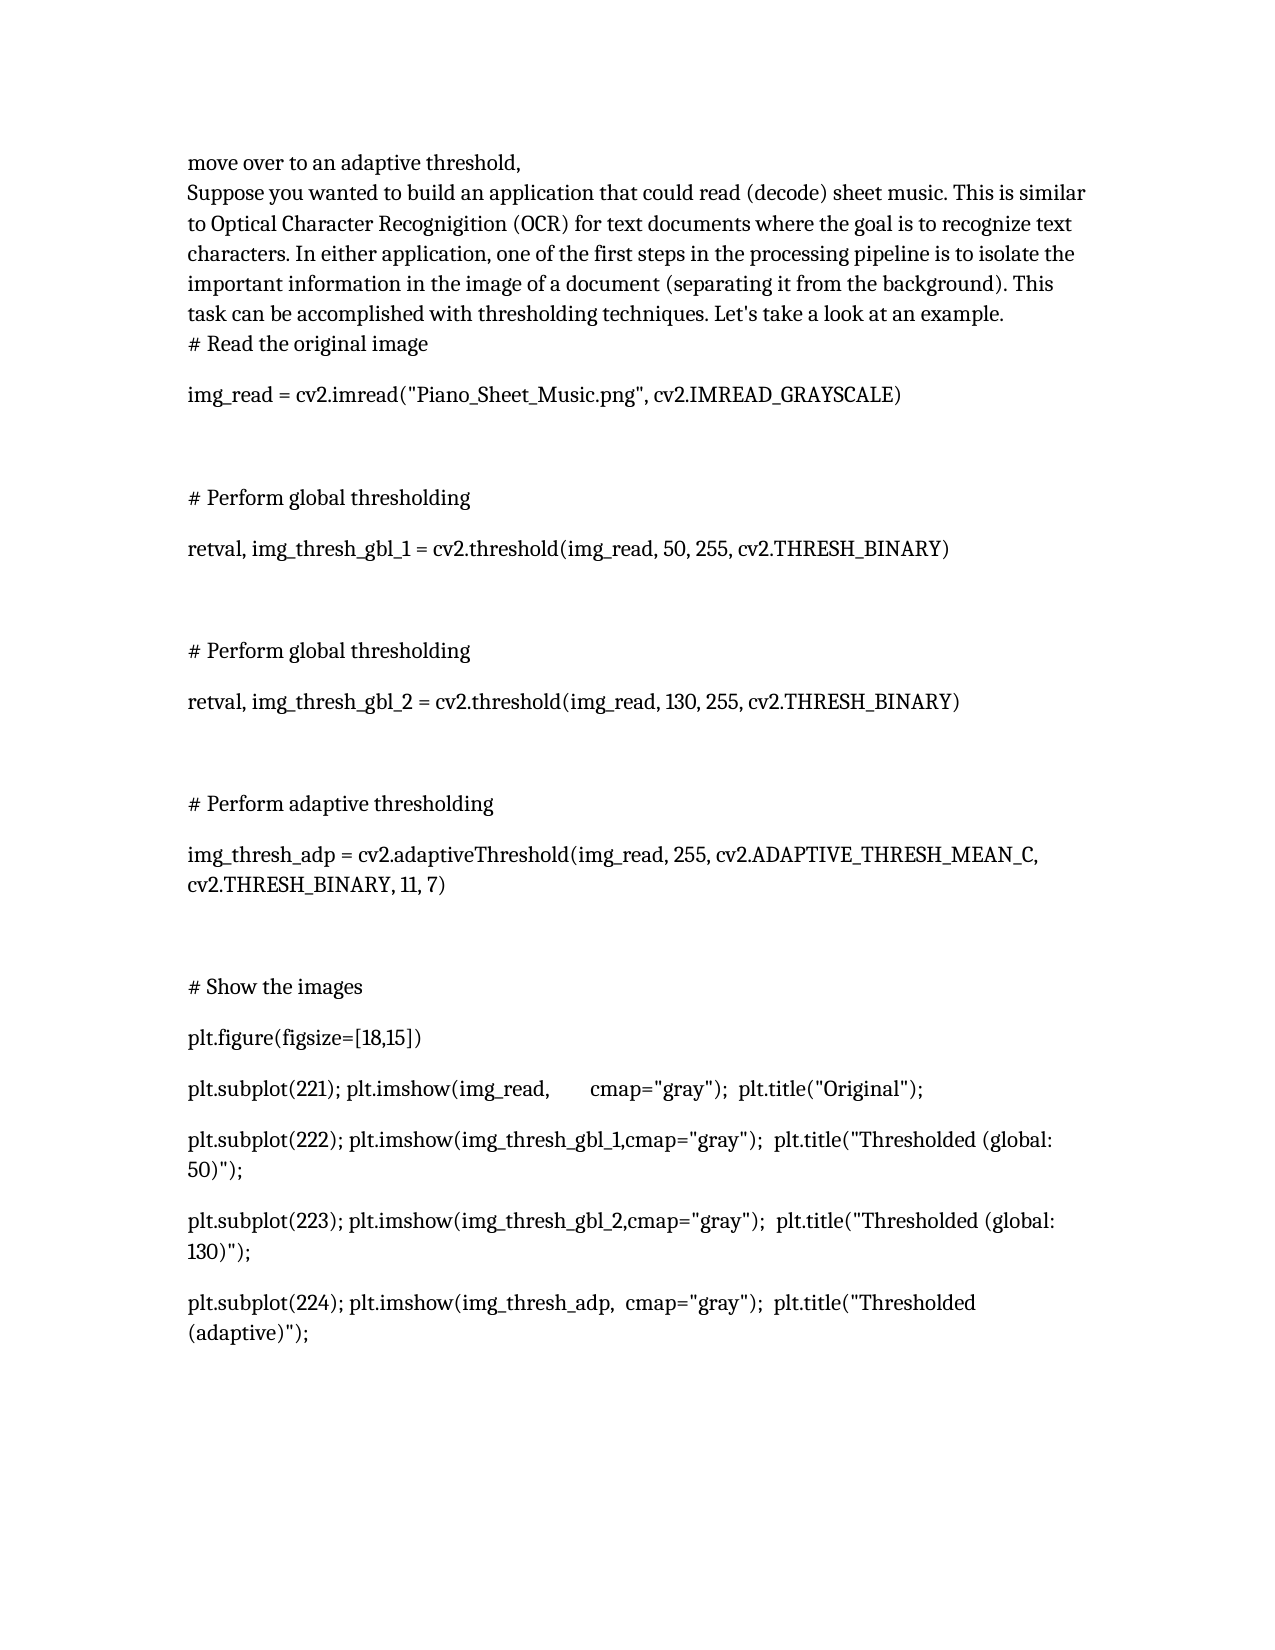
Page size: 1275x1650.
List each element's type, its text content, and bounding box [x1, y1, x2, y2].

text plt.figure(figsize=[18,15]) [187, 1025, 1087, 1051]
text plt.subplot(221); plt.imshow(img_read, cmap="gray"); plt.title("Original"); [187, 1076, 1087, 1102]
text retval, img_thresh_gbl_1 = cv2.threshold(img_read, 50, 255, cv2.THRESH_BINARY) [187, 535, 1087, 562]
text retval, img_thresh_gbl_2 = cv2.threshold(img_read, 130, 255, cv2.THRESH_BINARY) [187, 688, 1087, 715]
text img_read = cv2.imread("Piano_Sheet_Music.png", cv2.IMREAD_GRAYSCALE) [187, 382, 1087, 409]
text plt.subplot(223); plt.imshow(img_thresh_gbl_2,cmap="gray"); plt.title("Thresholded (global: 130)"); [187, 1208, 1087, 1265]
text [187, 150, 1087, 358]
text # Perform adaptive thresholding [187, 791, 1087, 817]
text plt.subplot(222); plt.imshow(img_thresh_gbl_1,cmap="gray"); plt.title("Thresholded (global: 50)"); [187, 1127, 1087, 1184]
text plt.subplot(224); plt.imshow(img_thresh_adp, cmap="gray"); plt.title("Thresholded (adaptive)"); [187, 1289, 1087, 1346]
text # Perform global thresholding [187, 637, 1087, 664]
text img_thresh_adp = cv2.adaptiveThreshold(img_read, 255, cv2.ADAPTIVE_THRESH_MEAN_C, cv2.THRESH_BINARY, 11, 7) [187, 842, 1087, 898]
text # Show the images [187, 974, 1087, 1000]
text # Perform global thresholding [187, 484, 1087, 511]
